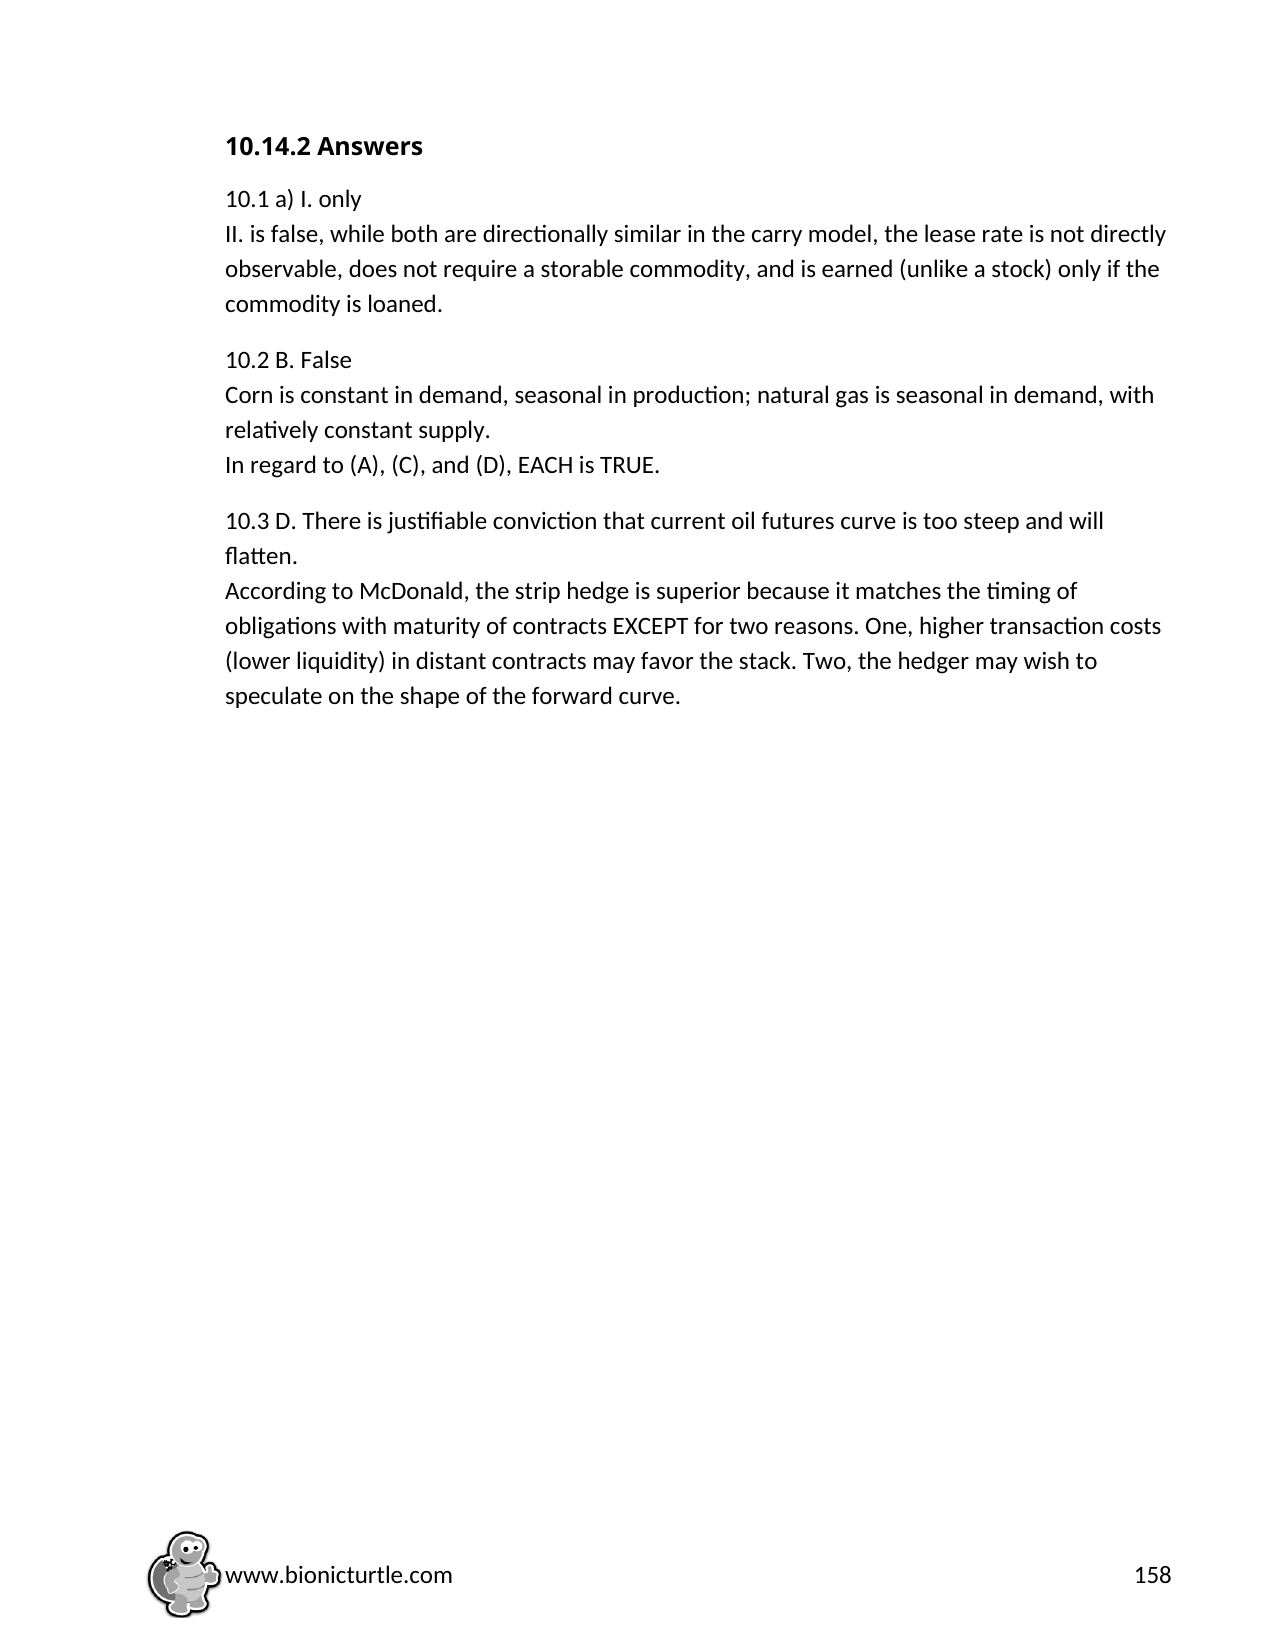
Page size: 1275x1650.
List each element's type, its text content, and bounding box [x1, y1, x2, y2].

subtitle 10.14.2 Answers [225, 128, 1172, 163]
text 10.1 a) I. only II. is false, while both are directionally similar in the carry model, the lease rate is not directly observable, does not require a storable commodity, and is earned (unlike a stock) only if the commodity is loaned. [225, 183, 1172, 319]
text 10.2 B. False Corn is constant in demand, seasonal in production; natural gas is seasonal in demand, with relatively constant supply. In regard to (A), (C), and (D), EACH is TRUE. [225, 344, 1172, 480]
text 10.3 D. There is justifiable conviction that current oil futures curve is too steep and will flatten. According to McDonald, the strip hedge is superior because it matches the timing of obligations with maturity of contracts EXCEPT for two reasons. One, higher transaction costs (lower liquidity) in distant contracts may favor the stack. Two, the hedger may wish to speculate on the shape of the forward curve. [225, 505, 1172, 711]
